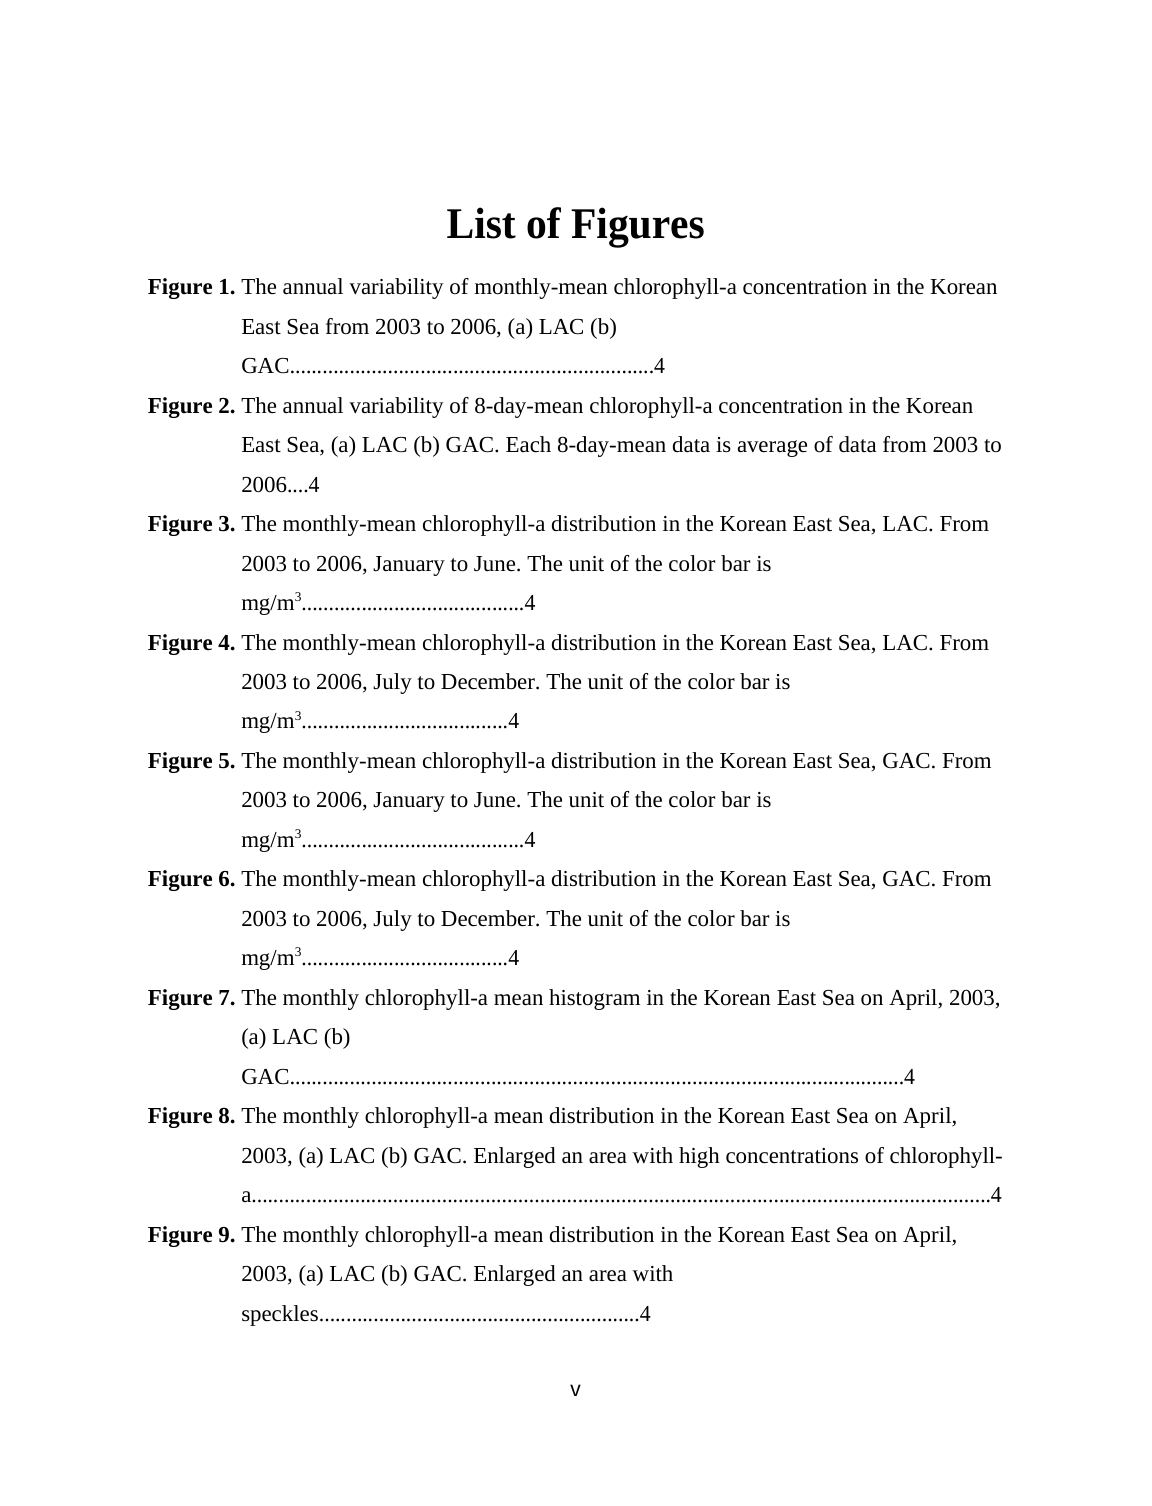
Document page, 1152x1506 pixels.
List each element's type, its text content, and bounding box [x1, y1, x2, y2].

text List of Figures [148, 198, 1004, 248]
text Figure 4. The monthly-mean chlorophyll-a distribution in the Korean East Sea, LAC. From 2003 to 2006, July to December. The unit of the color bar is mg/m3......................................4 [148, 629, 1004, 734]
text Figure 6. The monthly-mean chlorophyll-a distribution in the Korean East Sea, GAC. From 2003 to 2006, July to December. The unit of the color bar is mg/m3......................................4 [148, 866, 1004, 971]
text Figure 2. The annual variability of 8-day-mean chlorophyll-a concentration in the Korean East Sea, (a) LAC (b) GAC. Each 8-day-mean data is average of data from 2003 to 2006....4 [148, 392, 1004, 497]
text Figure 3. The monthly-mean chlorophyll-a distribution in the Korean East Sea, LAC. From 2003 to 2006, January to June. The unit of the color bar is mg/m3.........................................4 [148, 510, 1004, 616]
text Figure 9. The monthly chlorophyll-a mean distribution in the Korean East Sea on April, 2003, (a) LAC (b) GAC. Enlarged an area with speckles...........................................................4 [148, 1221, 1004, 1326]
text Figure 5. The monthly-mean chlorophyll-a distribution in the Korean East Sea, GAC. From 2003 to 2006, January to June. The unit of the color bar is mg/m3.........................................4 [148, 747, 1004, 852]
text Figure 7. The monthly chlorophyll-a mean histogram in the Korean East Sea on April, 2003, (a) LAC (b) GAC.................................................................................................................4 [148, 984, 1004, 1089]
text Figure 1. The annual variability of monthly-mean chlorophyll-a concentration in the Korean East Sea from 2003 to 2006, (a) LAC (b) GAC...................................................................4 [148, 273, 1004, 379]
text Figure 8. The monthly chlorophyll-a mean distribution in the Korean East Sea on April, 2003, (a) LAC (b) GAC. Enlarged an area with high concentrations of chlorophyll-a........................................................................................................................................4 [148, 1102, 1004, 1208]
